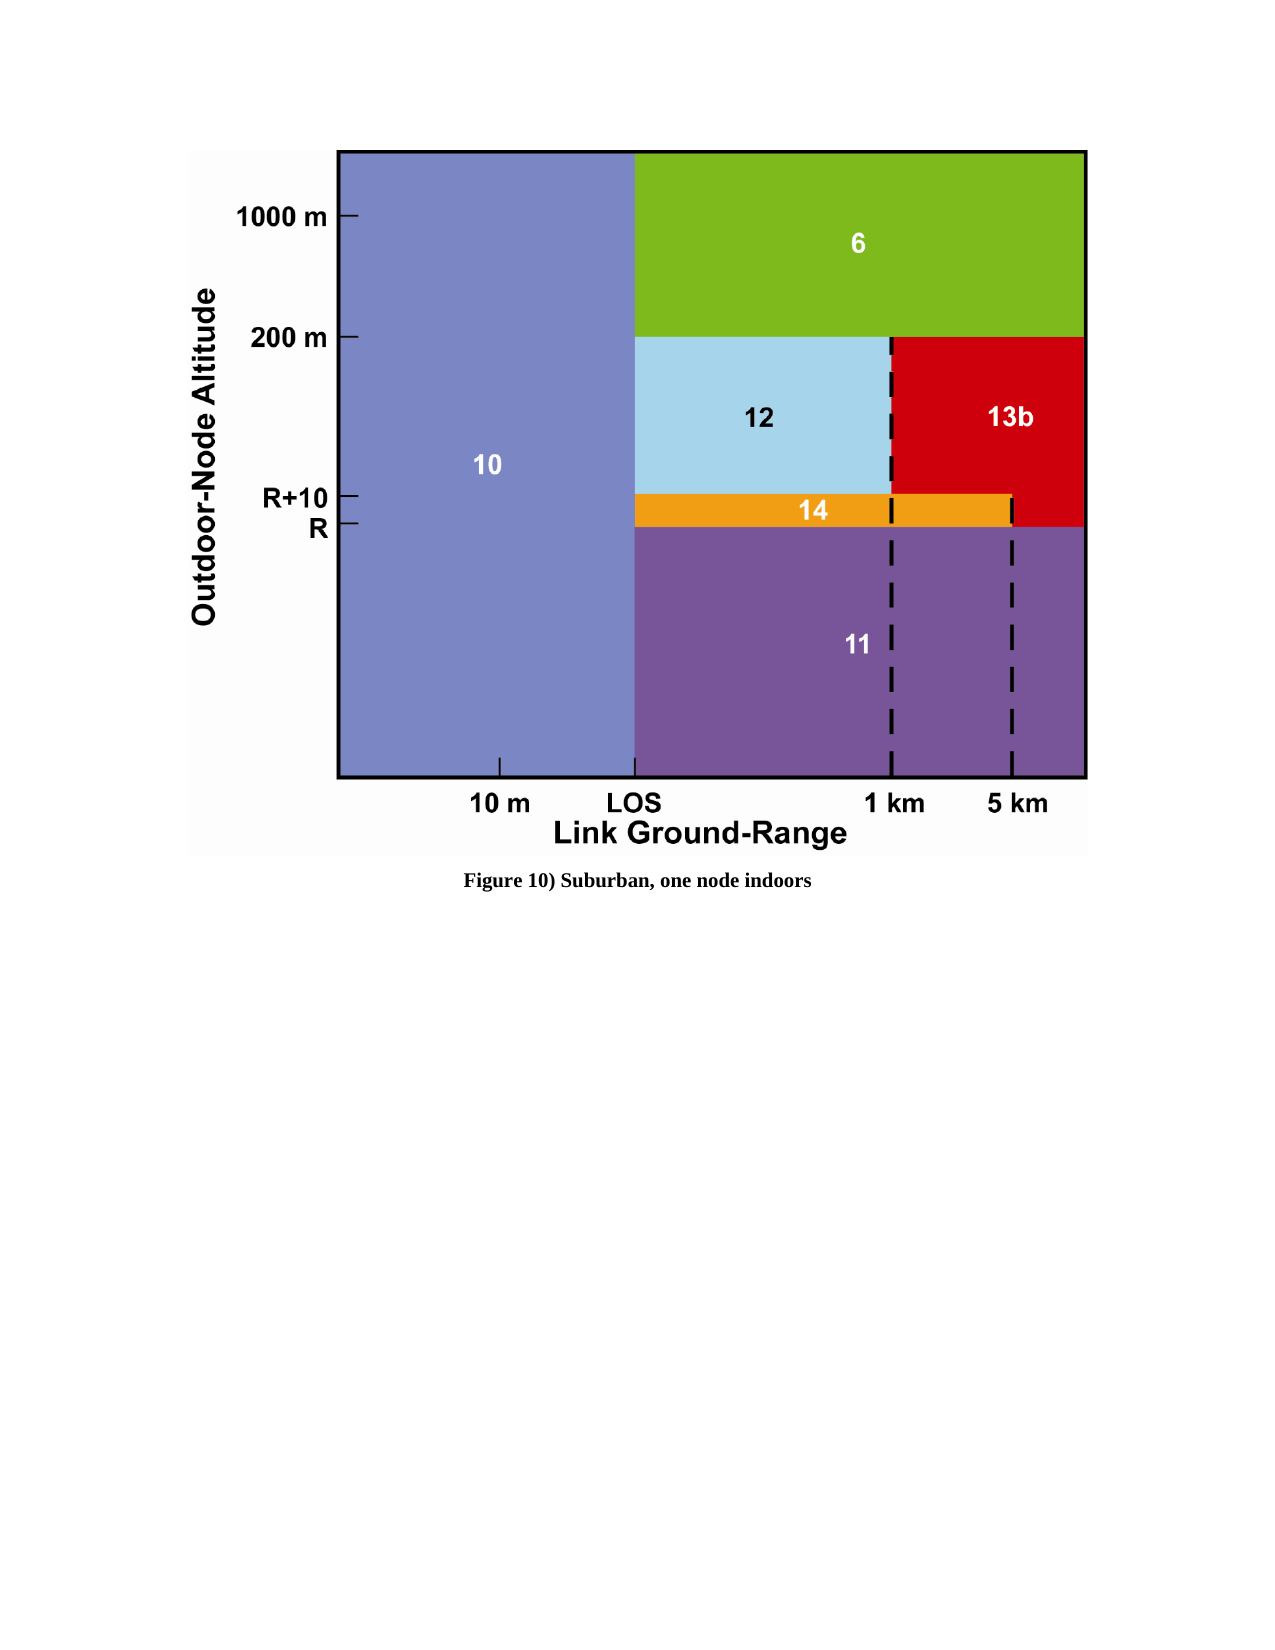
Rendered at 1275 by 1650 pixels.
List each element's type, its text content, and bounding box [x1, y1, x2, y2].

text Figure 10) Suburban, one node indoors [187, 867, 1087, 892]
picture [187, 150, 1088, 855]
